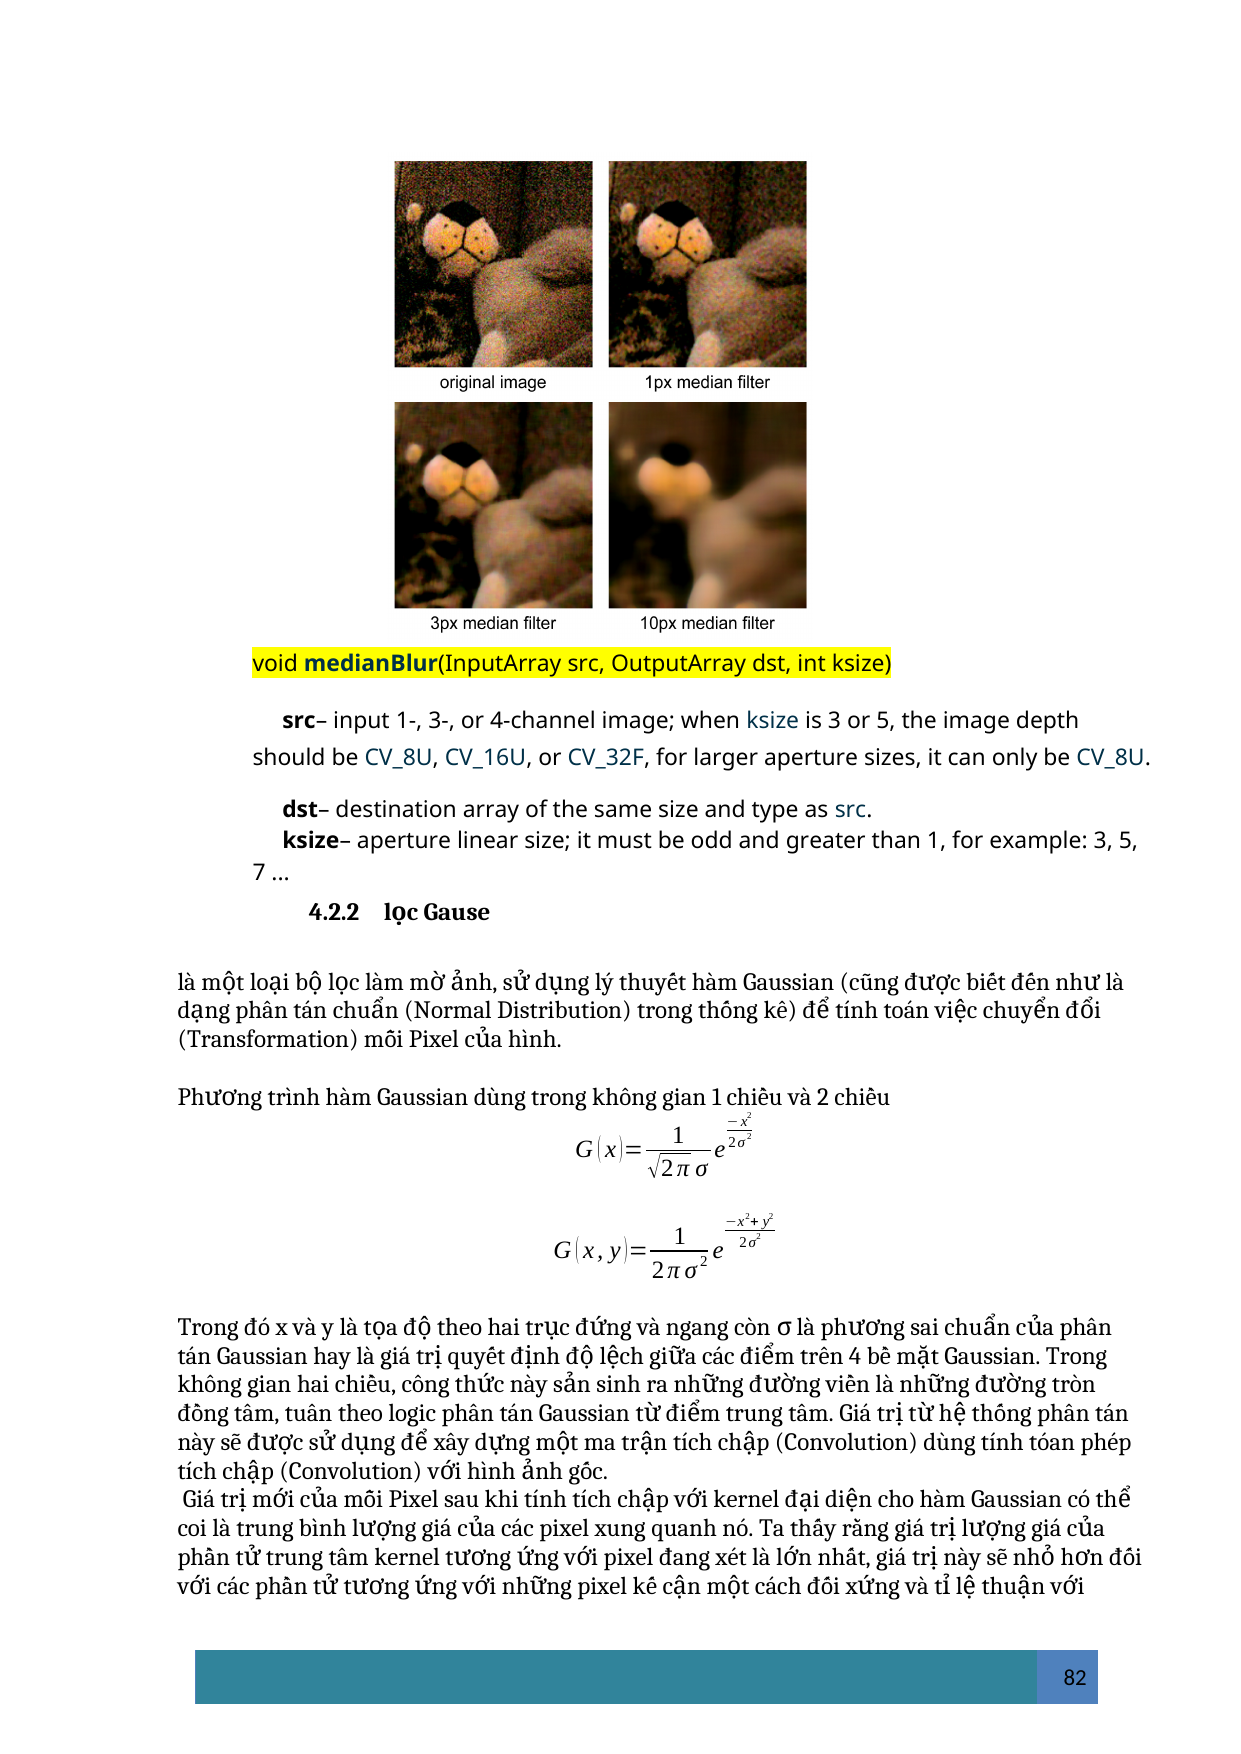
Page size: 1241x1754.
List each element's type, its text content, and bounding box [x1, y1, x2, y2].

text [177, 1485, 1151, 1600]
text là một loại bộ lọc làm mờ ảnh, sử dụng lý thuyết hàm Gaussian (cũng được biết đến như là dạng phân tán chuẩn (Normal Distribution) trong thống kê) để tính toán việc chuyển đổi (Transformation) mỗi Pixel của hình. [177, 967, 1151, 1054]
picture [386, 152, 814, 643]
text Phương trình hàm Gaussian dùng trong không gian 1 chiều và 2 chiều [177, 1082, 1151, 1111]
list ksize– aperture linear size; it must be odd and greater than 1, for example: 3, 5, 7 ... [252, 824, 1151, 887]
text src– input 1-, 3-, or 4-channel image; when ksize is 3 or 5, the image depth should be CV_8U, CV_16U, or CV_32F, for larger aperture sizes, it can only be CV_8U. [252, 704, 1151, 772]
subtitle lọc Gause [308, 897, 1151, 926]
text dst– destination array of the same size and type as src. [252, 793, 1151, 824]
text Trong đó x và y là tọa độ theo hai trục đứng và ngang còn σ là phương sai chuẩn của phân tán Gaussian hay là giá trị quyết định độ lệch giữa các điểm trên 4 bề mặt Gaussian. Trong không gian hai chiều, công thức này sản sinh ra những đường viền là những đường tròn đồng tâm, tuân theo logic phân tán Gaussian từ điểm trung tâm. Giá trị từ hệ thống phân tán này sẽ được sử dụng để xây dựng một ma trận tích chập (Convolution) dùng tính tóan phép tích chập (Convolution) với hình ảnh gốc. [177, 1313, 1151, 1485]
